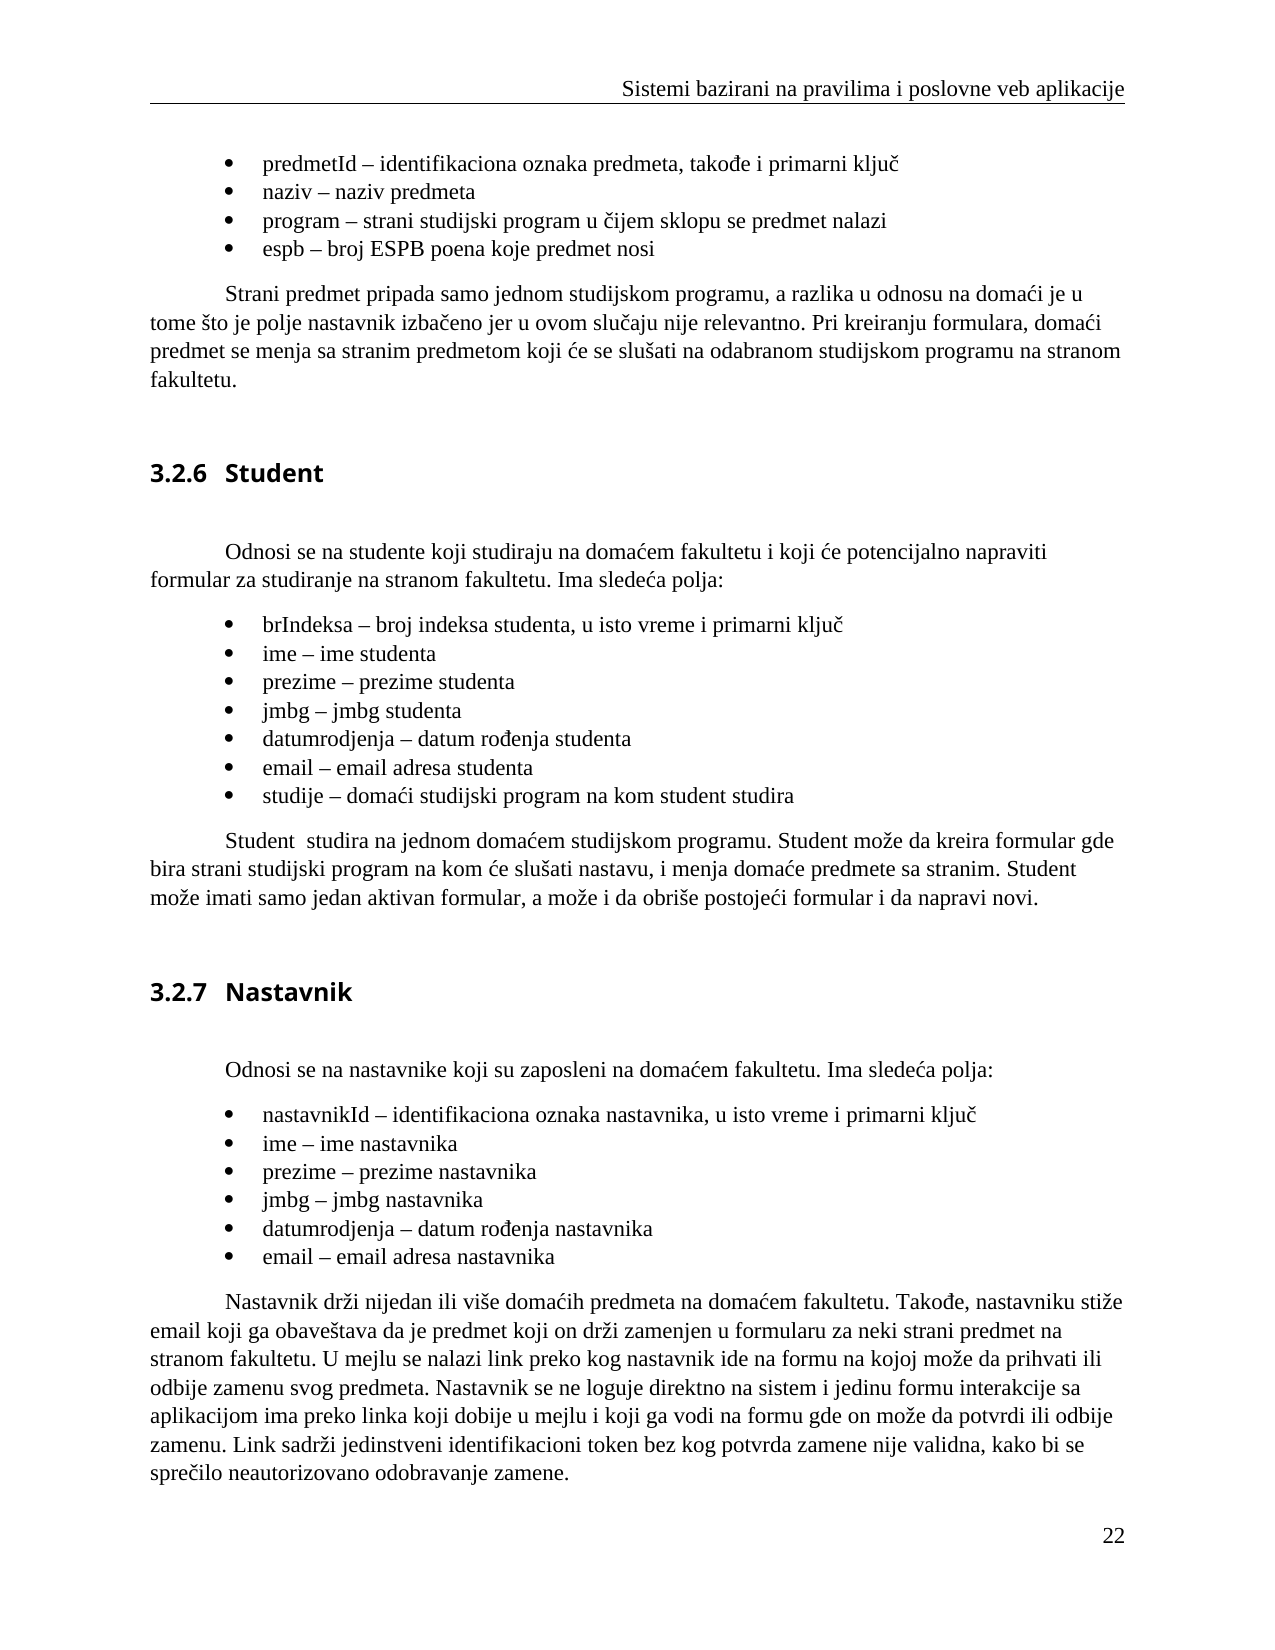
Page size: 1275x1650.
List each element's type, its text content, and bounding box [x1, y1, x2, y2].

list brIndeksa – broj indeksa studenta, u isto vreme i primarni ključ [225, 611, 1125, 638]
list email – email adresa nastavnika [225, 1243, 1125, 1270]
text Odnosi se na studente koji studiraju na domaćem fakultetu i koji će potencijalno napraviti formular za studiranje na stranom fakultetu. Ima sledeća polja: [150, 538, 1125, 593]
text Odnosi se na nastavnike koji su zaposleni na domaćem fakultetu. Ima sledeća polja: [150, 1056, 1125, 1082]
subtitle Nastavnik [150, 974, 1125, 1008]
list ime – ime nastavnika [225, 1129, 1125, 1156]
text Student studira na jednom domaćem studijskom programu. Student može da kreira formular gde bira strani studijski program na kom će slušati nastavu, i menja domaće predmete sa stranim. Student može imati samo jedan aktivan formular, a može i da obriše postojeći formular i da napravi novi. [150, 827, 1125, 910]
list studije – domaći studijski program na kom student studira [225, 782, 1125, 808]
list email – email adresa studenta [225, 753, 1125, 780]
subtitle Student [150, 456, 1125, 490]
list ime – ime studenta [225, 640, 1125, 666]
text Strani predmet pripada samo jednom studijskom programu, a razlika u odnosu na domaći je u tome što je polje nastavnik izbačeno jer u ovom slučaju nije relevantno. Pri kreiranju formulara, domaći predmet se menja sa stranim predmetom koji će se slušati na odabranom studijskom programu na stranom fakultetu. [150, 280, 1125, 392]
list naziv – naziv predmeta [225, 178, 1125, 205]
list datumrodjenja – datum rođenja nastavnika [225, 1215, 1125, 1241]
list jmbg – jmbg nastavnika [225, 1186, 1125, 1213]
list predmetId – identifikaciona oznaka predmeta, takođe i primarni ključ [225, 150, 1125, 176]
text Nastavnik drži nijedan ili više domaćih predmeta na domaćem fakultetu. Takođe, nastavniku stiže email koji ga obaveštava da je predmet koji on drži zamenjen u formularu za neki strani predmet na stranom fakultetu. U mejlu se nalazi link preko kog nastavnik ide na formu na kojoj može da prihvati ili odbije zamenu svog predmeta. Nastavnik se ne loguje direktno na sistem i jedinu formu interakcije sa aplikacijom ima preko linka koji dobije u mejlu i koji ga vodi na formu gde on može da potvrdi ili odbije zamenu. Link sadrži jedinstveni identifikacioni token bez kog potvrda zamene nije validna, kako bi se sprečilo neautorizovano odobravanje zamene. [150, 1288, 1125, 1485]
list jmbg – jmbg studenta [225, 697, 1125, 723]
list datumrodjenja – datum rođenja studenta [225, 725, 1125, 751]
list nastavnikId – identifikaciona oznaka nastavnika, u isto vreme i primarni ključ [225, 1101, 1125, 1127]
list espb – broj ESPB poena koje predmet nosi [225, 235, 1125, 262]
list prezime – prezime nastavnika [225, 1158, 1125, 1184]
list prezime – prezime studenta [225, 668, 1125, 694]
list program – strani studijski program u čijem sklopu se predmet nalazi [225, 207, 1125, 233]
